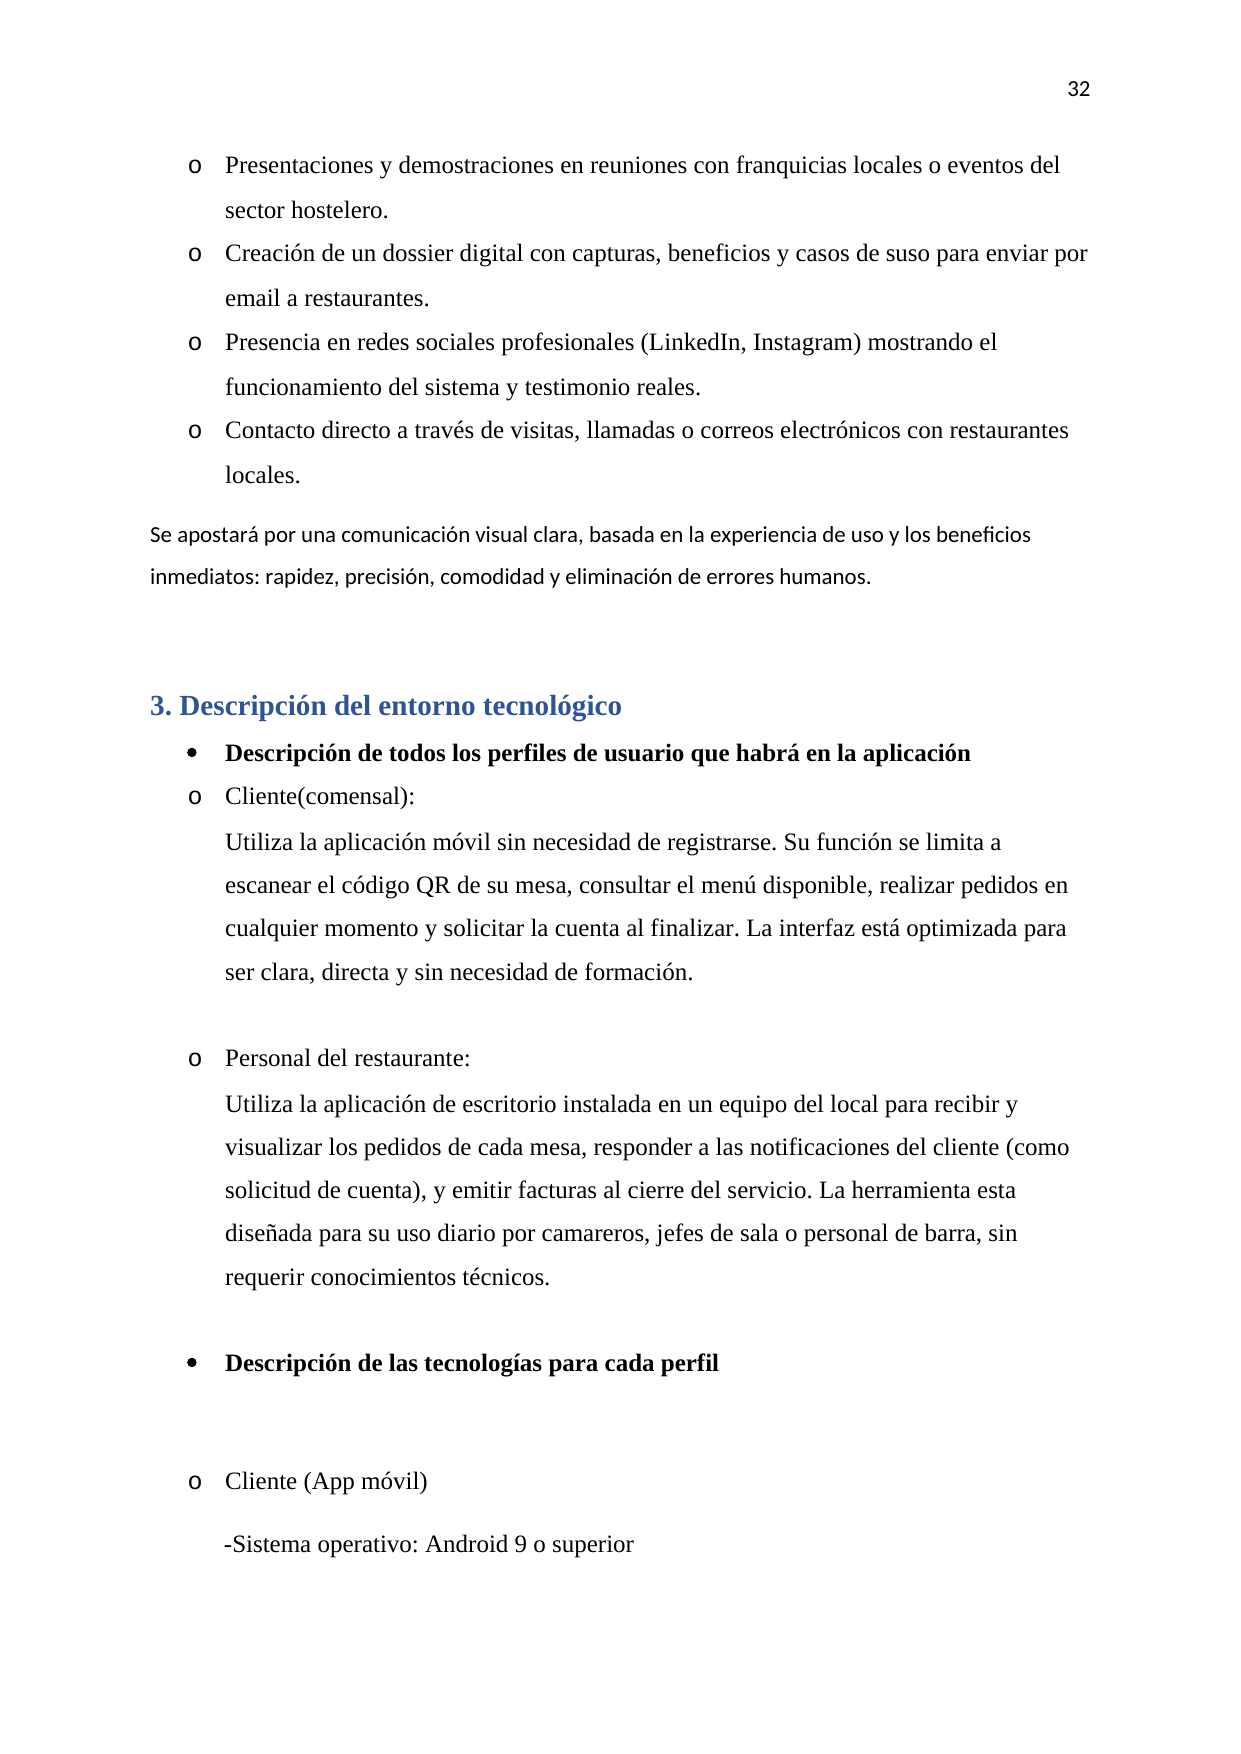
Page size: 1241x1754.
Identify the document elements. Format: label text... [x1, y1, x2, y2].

list Creación de un dossier digital con capturas, beneficios y casos de suso para enviar por email a restaurantes. [187, 238, 1090, 312]
list Utiliza la aplicación de escritorio instalada en un equipo del local para recibir y visualizar los pedidos de cada mesa, responder a las notificaciones del cliente (como solicitud de cuenta), y emitir facturas al cierre del servicio. La herramienta esta diseñada para su uso diario por camareros, jefes de sala o personal de barra, sin requerir conocimientos técnicos. [225, 1089, 1090, 1290]
list Descripción de todos los perfiles de usuario que habrá en la aplicación [187, 738, 1090, 767]
text Se apostará por una comunicación visual clara, basada en la experiencia de uso y los beneficios inmediatos: rapidez, precisión, comodidad y eliminación de errores humanos. [150, 520, 1090, 590]
list Presencia en redes sociales profesionales (LinkedIn, Instagram) mostrando el funcionamiento del sistema y testimonio reales. [187, 327, 1090, 401]
list Contacto directo a través de visitas, llamadas o correos electrónicos con restaurantes locales. [187, 415, 1090, 489]
list Cliente(comensal): [187, 781, 1090, 812]
list Descripción de las tecnologías para cada perfil [187, 1348, 1090, 1377]
list Presentaciones y demostraciones en reuniones con franquicias locales o eventos del sector hostelero. [187, 150, 1090, 224]
list Utiliza la aplicación móvil sin necesidad de registrarse. Su función se limita a escanear el código QR de su mesa, consultar el menú disponible, realizar pedidos en cualquier momento y solicitar la cuenta al finalizar. La interfaz está optimizada para ser clara, directa y sin necesidad de formación. [225, 827, 1090, 985]
list Personal del restaurante: [187, 1043, 1090, 1074]
subtitle 3. Descripción del entorno tecnológico [150, 688, 1090, 721]
text -Sistema operativo: Android 9 o superior [150, 1529, 1090, 1558]
list Cliente (App móvil) [187, 1466, 1090, 1497]
